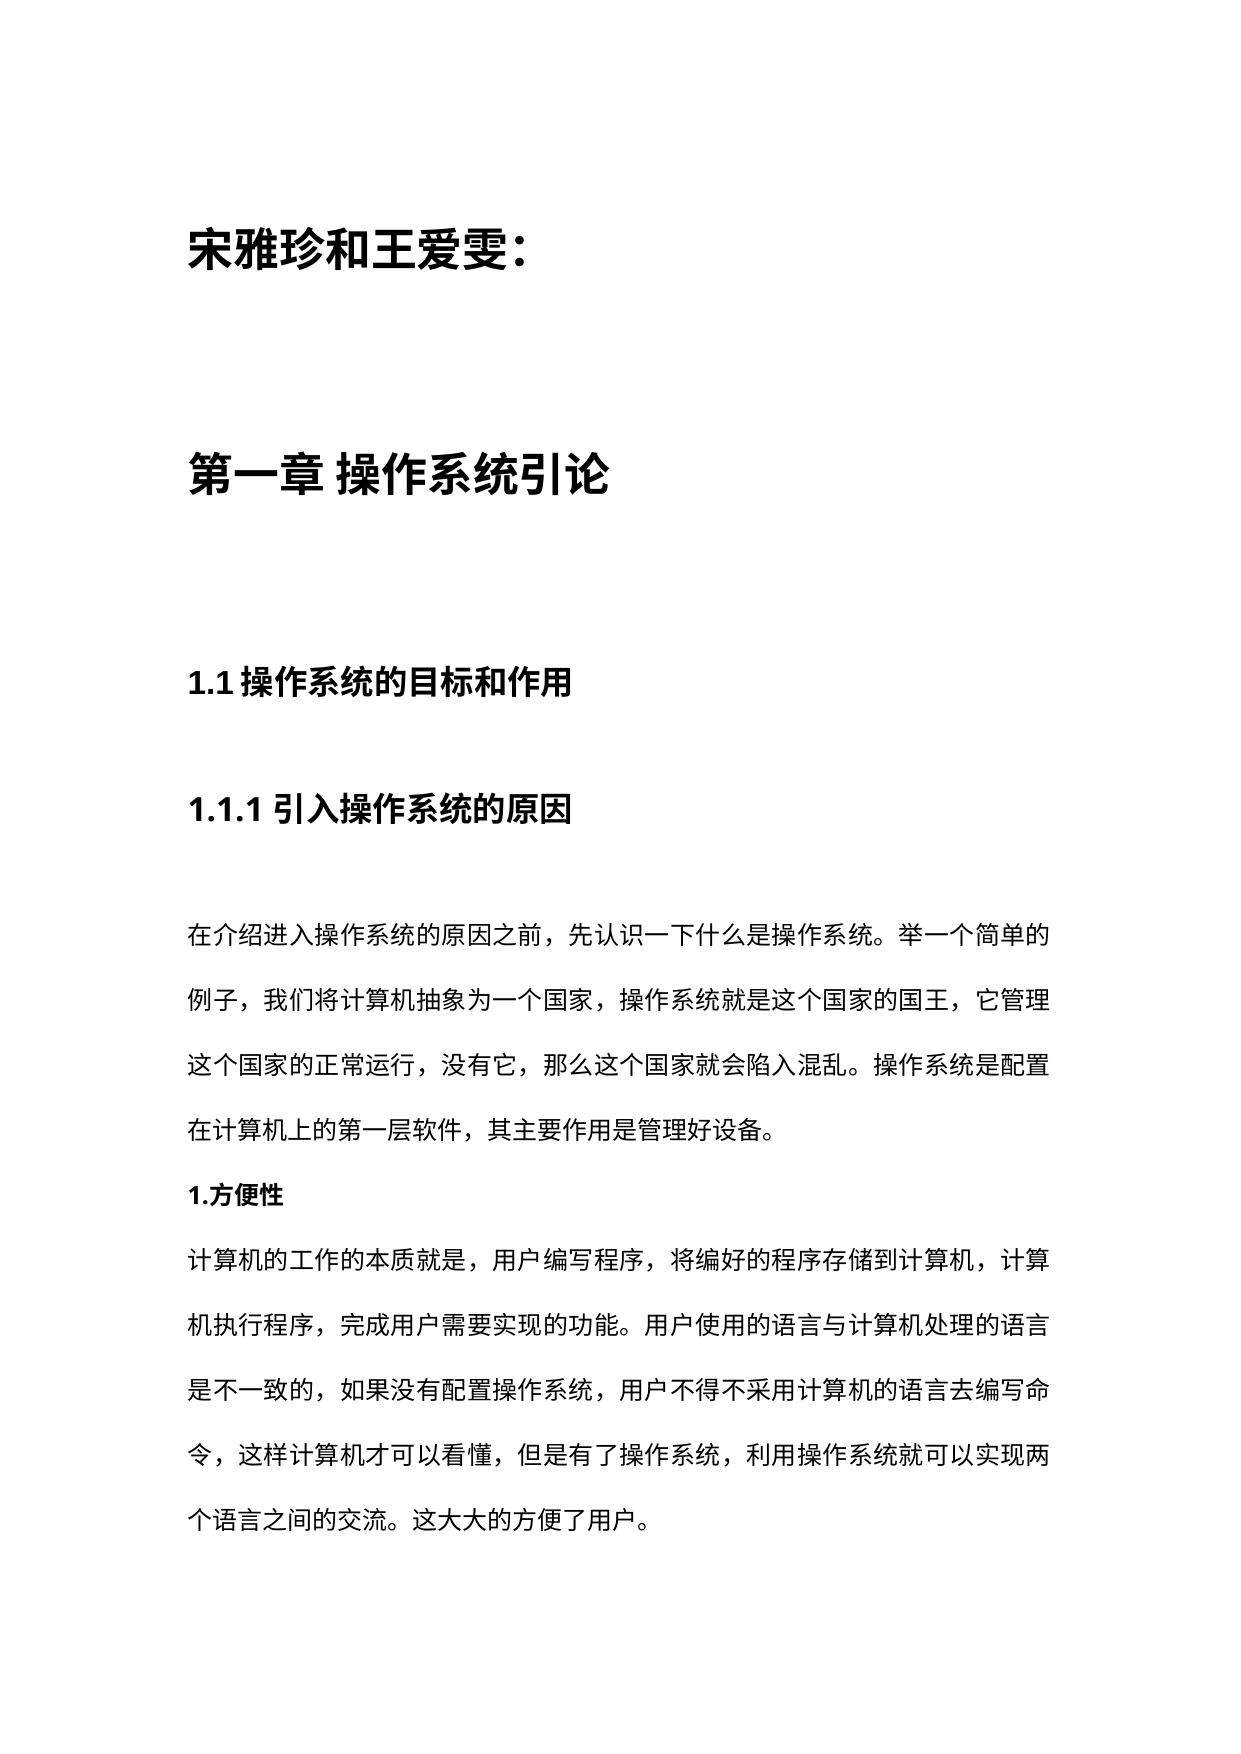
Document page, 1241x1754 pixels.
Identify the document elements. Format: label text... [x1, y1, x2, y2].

list 计算机的工作的本质就是，用户编写程序，将编好的程序存储到计算机，计算机执行程序，完成用户需要实现的功能。用户使用的语言与计算机处理的语言是不一致的，如果没有配置操作系统，用户不得不采用计算机的语言去编写命令，这样计算机才可以看懂，但是有了操作系统，利用操作系统就可以实现两个语言之间的交流。这大大的方便了用户。 [187, 1226, 1053, 1551]
list 1.方便性 [187, 1161, 1053, 1226]
subtitle 操作系统引论 [187, 423, 1053, 521]
subtitle 1.1操作系统的目标和作用 [187, 648, 1053, 713]
list 在介绍进入操作系统的原因之前，先认识一下什么是操作系统。举一个简单的例子，我们将计算机抽象为一个国家，操作系统就是这个国家的国王，它管理这个国家的正常运行，没有它，那么这个国家就会陷入混乱。操作系统是配置在计算机上的第一层软件，其主要作用是管理好设备。 [187, 901, 1053, 1161]
subtitle 引入操作系统的原因 [187, 774, 1053, 839]
subtitle 宋雅珍和王爱雯： [187, 197, 1053, 295]
